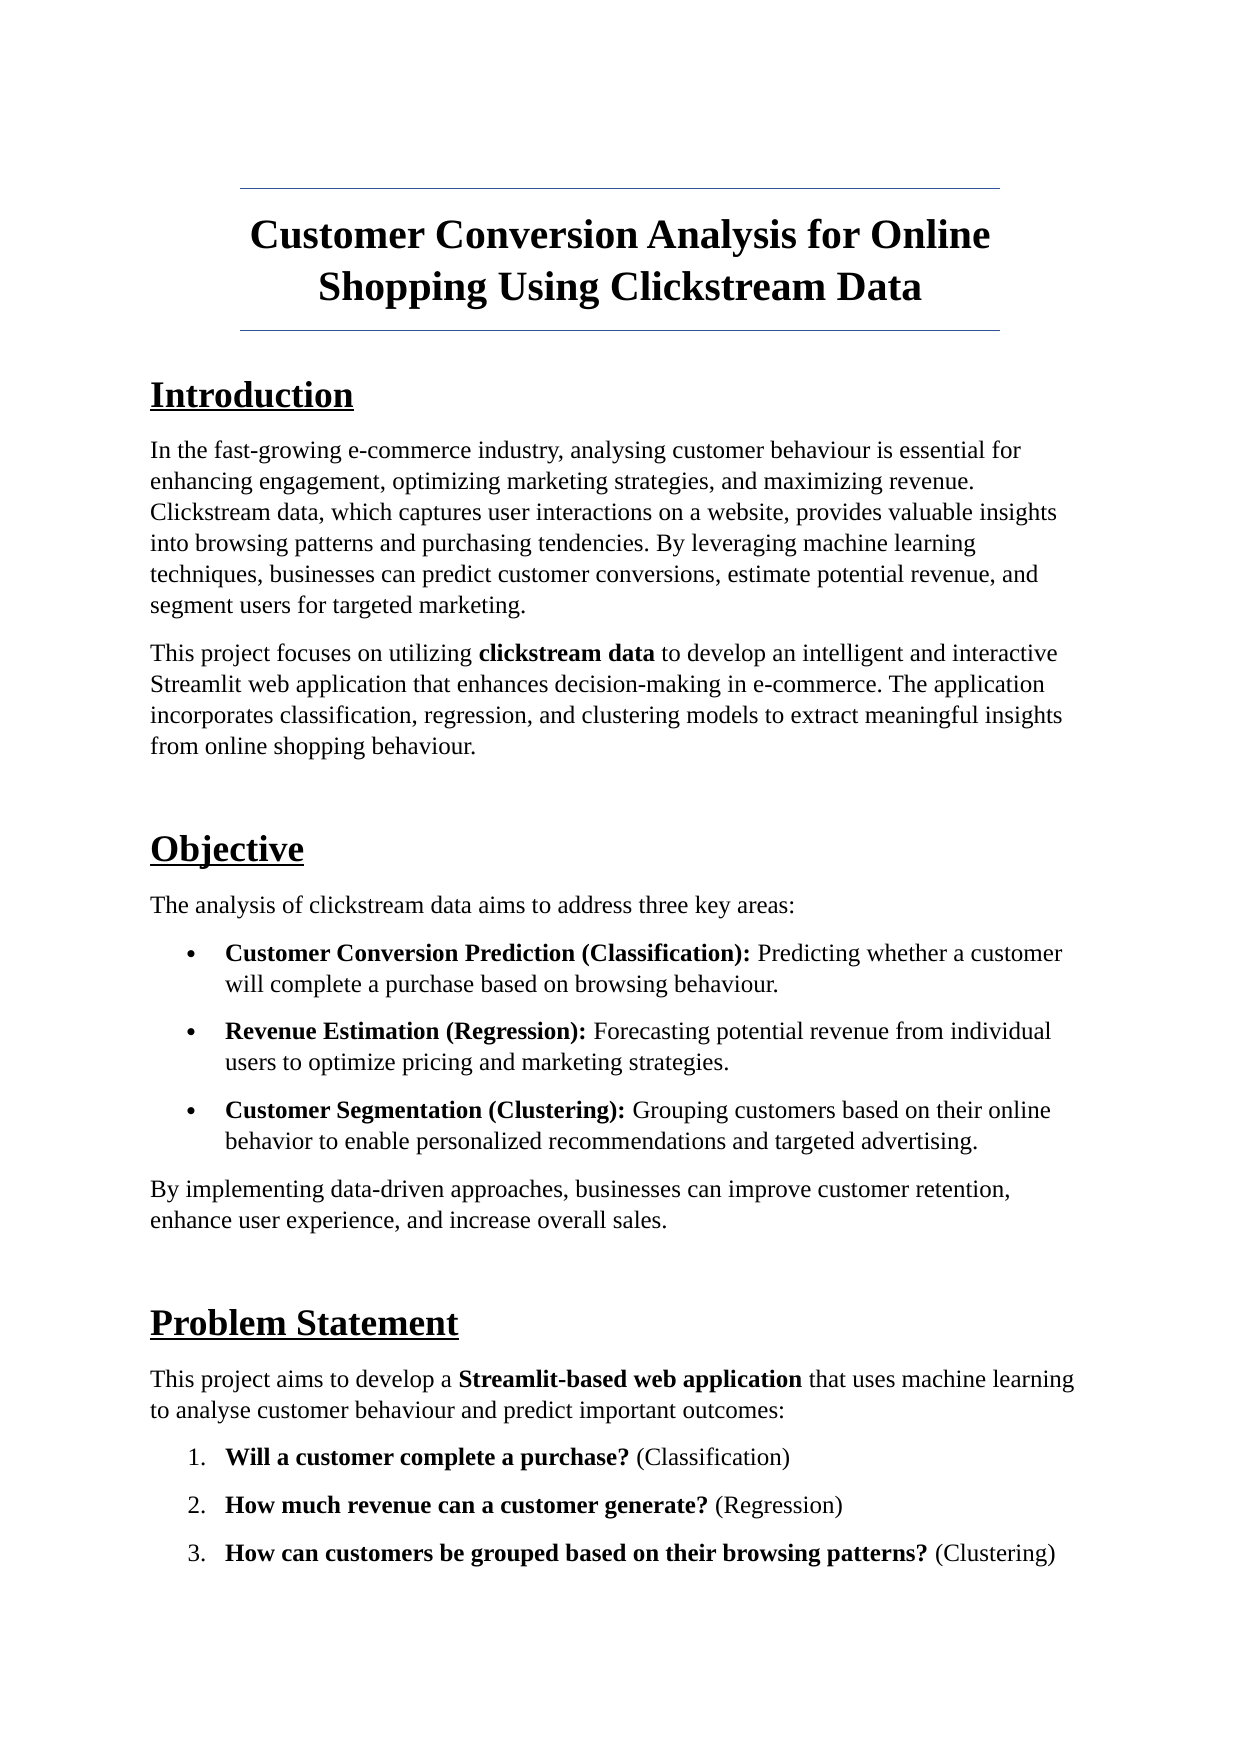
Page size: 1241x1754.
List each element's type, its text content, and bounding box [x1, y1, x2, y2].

list Revenue Estimation (Regression): Forecasting potential revenue from individual users to optimize pricing and marketing strategies. [187, 1016, 1090, 1076]
text This project focuses on utilizing clickstream data to develop an intelligent and interactive Streamlit web application that enhances decision-making in e-commerce. The application incorporates classification, regression, and clustering models to extract meaningful insights from online shopping behaviour. [150, 638, 1090, 760]
text Introduction [150, 372, 1090, 415]
list How can customers be grouped based on their browsing patterns? (Clustering) [187, 1538, 1090, 1567]
list How much revenue can a customer generate? (Regression) [187, 1490, 1090, 1519]
list Customer Segmentation (Clustering): Grouping customers based on their online behavior to enable personalized recommendations and targeted advertising. [187, 1095, 1090, 1155]
text Objective [150, 827, 1090, 870]
text Problem Statement [150, 1300, 1090, 1343]
text By implementing data-driven approaches, businesses can improve customer retention, enhance user experience, and increase overall sales. [150, 1174, 1090, 1234]
text This project aims to develop a Streamlit-based web application that uses machine learning to analyse customer behaviour and predict important outcomes: [150, 1364, 1090, 1423]
text The analysis of clickstream data aims to address three key areas: [150, 890, 1090, 919]
list Will a customer complete a purchase? (Classification) [187, 1442, 1090, 1471]
list Customer Conversion Prediction (Classification): Predicting whether a customer will complete a purchase based on browsing behaviour. [187, 938, 1090, 997]
text In the fast-growing e-commerce industry, analysing customer behaviour is essential for enhancing engagement, optimizing marketing strategies, and maximizing revenue. Clickstream data, which captures user interactions on a website, provides valuable insights into browsing patterns and purchasing tendencies. By leveraging machine learning techniques, businesses can predict customer conversions, estimate potential revenue, and segment users for targeted marketing. [150, 435, 1090, 619]
text Customer Conversion Analysis for Online Shopping Using Clickstream Data [240, 189, 1000, 330]
